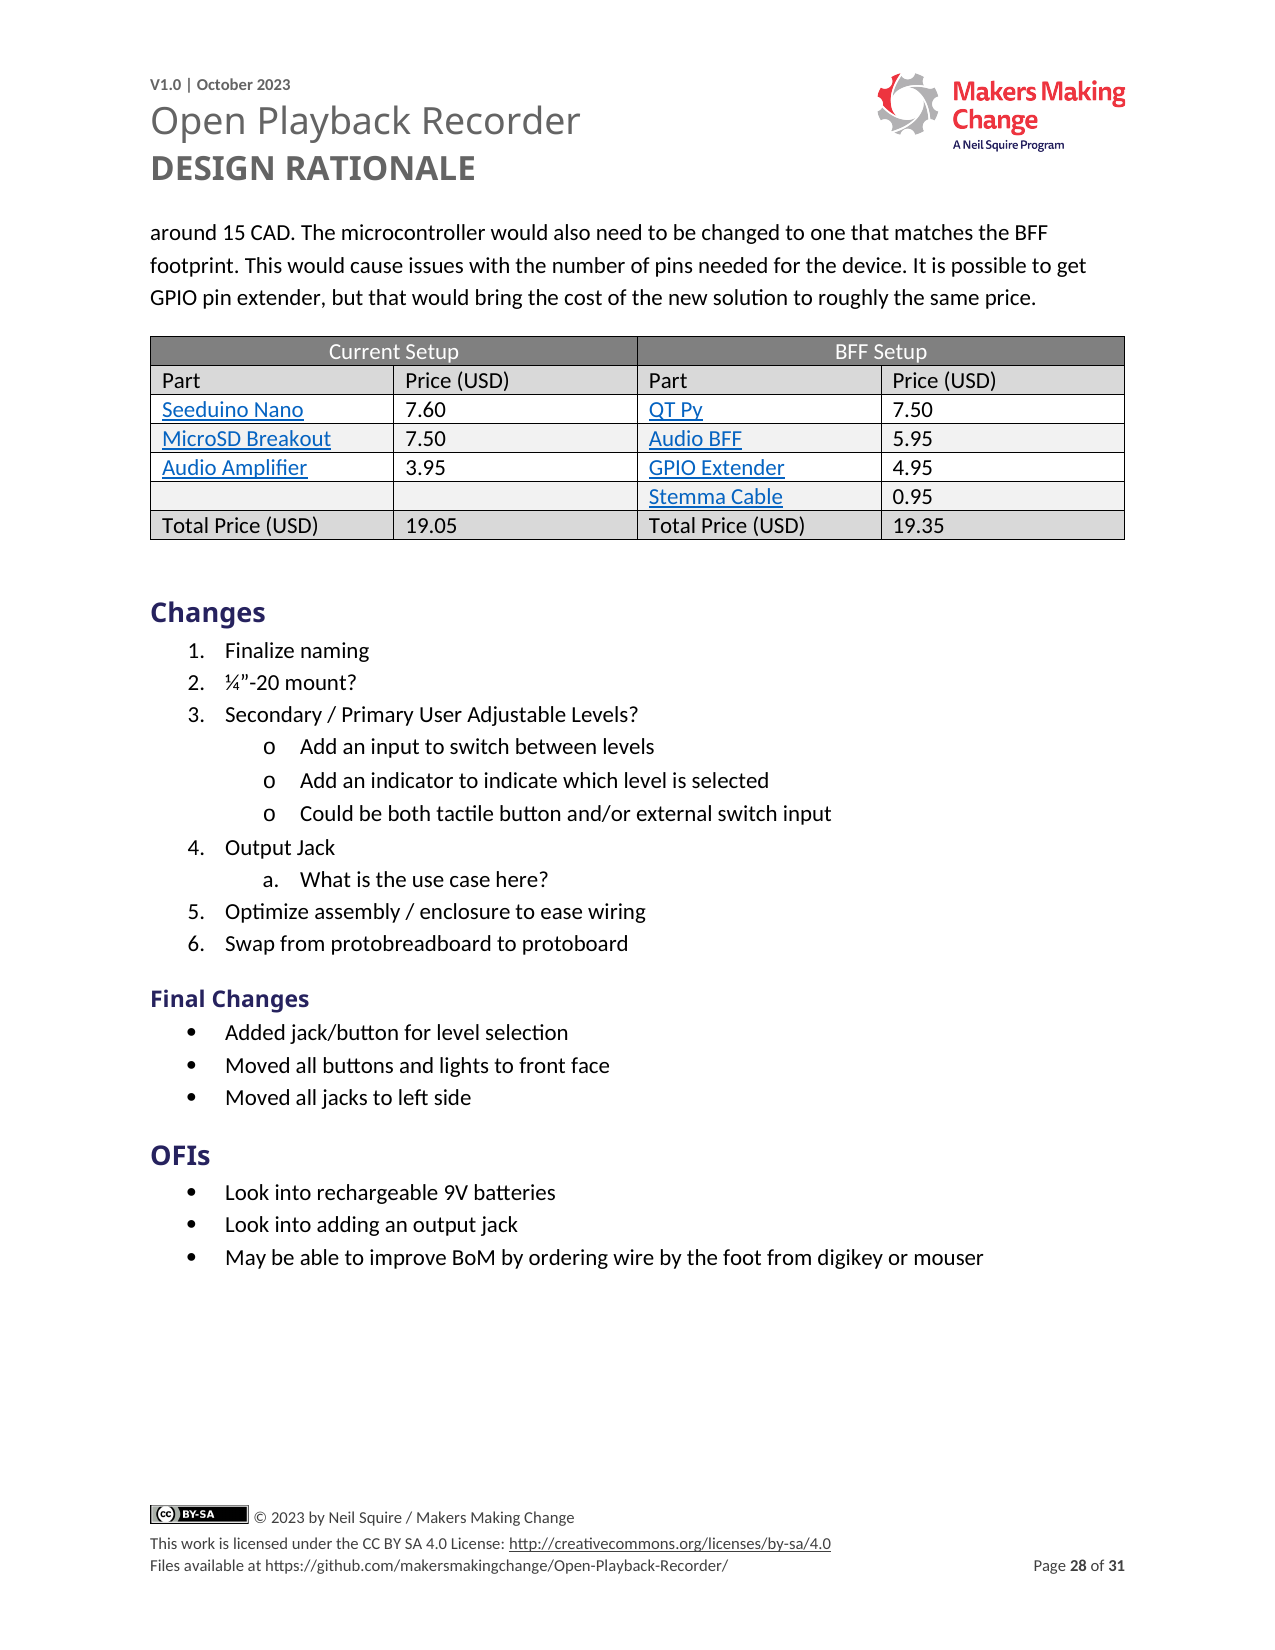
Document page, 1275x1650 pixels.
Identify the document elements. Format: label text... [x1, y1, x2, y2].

list Add an input to switch between levels [262, 732, 1125, 762]
table_cell Audio Amplifier [151, 453, 393, 481]
table_cell 19.35 [882, 511, 1124, 539]
subtitle Final Changes [150, 983, 1125, 1014]
table_cell 0.95 [882, 482, 1124, 510]
table_cell [394, 482, 637, 510]
list May be able to improve BoM by ordering wire by the foot from digikey or mouser [187, 1243, 1125, 1271]
list Look into adding an output jack [187, 1211, 1125, 1238]
table_cell Audio BFF [638, 424, 881, 452]
table_cell 7.60 [394, 395, 637, 423]
table_cell 19.05 [394, 511, 637, 539]
table_cell QT Py [638, 395, 881, 423]
table_cell MicroSD Breakout [151, 424, 393, 452]
table_cell 4.95 [882, 453, 1124, 481]
list What is the use case here? [262, 865, 1125, 893]
table_cell 3.95 [394, 453, 637, 481]
picture [877, 73, 1125, 152]
table_cell Stemma Cable [638, 482, 881, 510]
table_header BFF Setup [638, 337, 1124, 365]
list Secondary / Primary User Adjustable Levels? [187, 700, 1125, 728]
list Finalize naming [187, 636, 1125, 664]
table_cell Total Price (USD) [638, 511, 881, 539]
table_cell Part [638, 366, 881, 394]
subtitle OFIs [150, 1136, 1125, 1173]
table_cell Price (USD) [394, 366, 637, 394]
table_cell Price (USD) [882, 366, 1124, 394]
table_cell GPIO Extender [638, 453, 881, 481]
list Could be both tactile button and/or external switch input [262, 799, 1125, 829]
subtitle Changes [150, 593, 1125, 630]
table_cell [151, 482, 393, 510]
list Swap from protobreadboard to protoboard [187, 929, 1125, 958]
list Output Jack [187, 833, 1125, 861]
list Add an indicator to indicate which level is selected [262, 766, 1125, 795]
picture [150, 1505, 249, 1524]
list ¼”-20 mount? [187, 668, 1125, 696]
table_cell 7.50 [882, 395, 1124, 423]
list Look into rechargeable 9V batteries [187, 1178, 1125, 1206]
table_cell 7.50 [394, 424, 637, 452]
list Optimize assembly / enclosure to ease wiring [187, 897, 1125, 925]
table_cell Seeduino Nano [151, 395, 393, 423]
table_header Current Setup [151, 337, 637, 365]
table_cell Part [151, 366, 393, 394]
list Moved all jacks to left side [187, 1083, 1125, 1111]
list Moved all buttons and lights to front face [187, 1051, 1125, 1079]
table_cell Total Price (USD) [151, 511, 393, 539]
list Added jack/button for level selection [187, 1018, 1125, 1047]
table_cell 5.95 [882, 424, 1124, 452]
